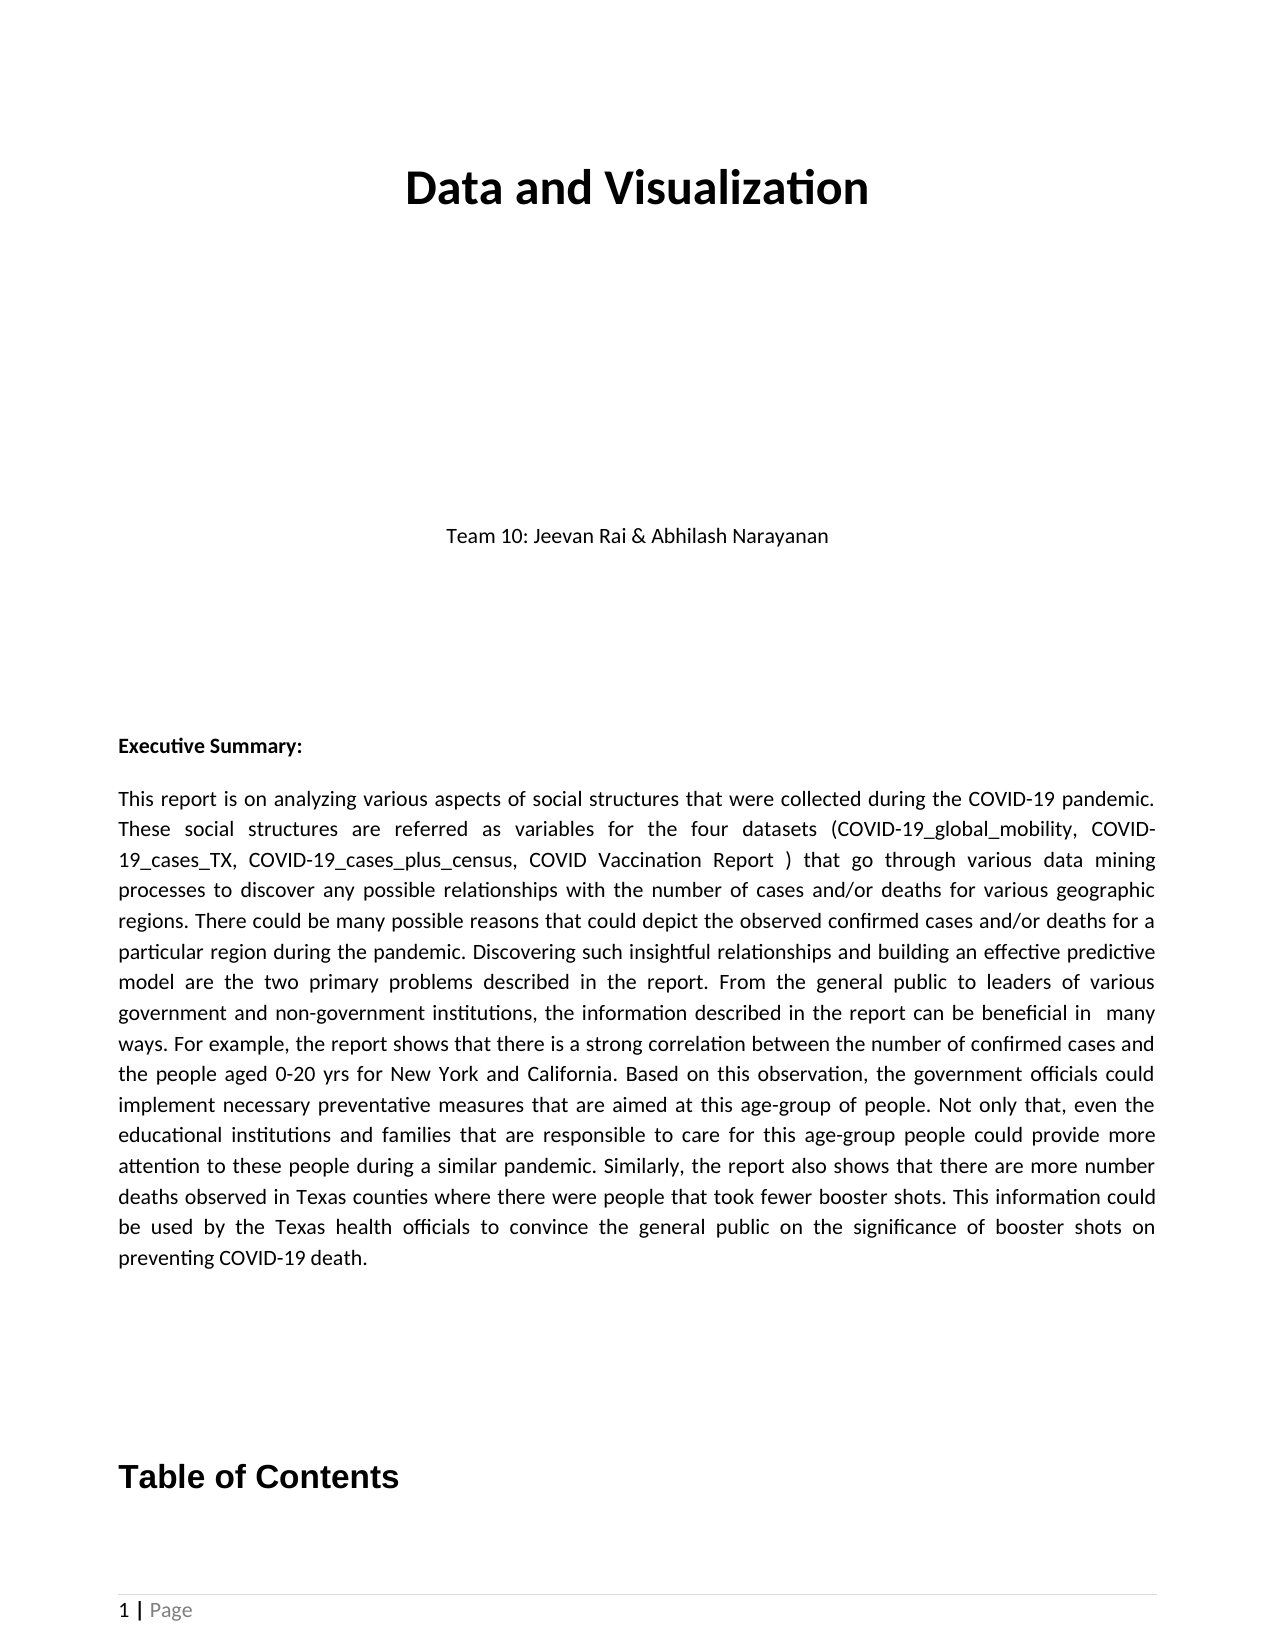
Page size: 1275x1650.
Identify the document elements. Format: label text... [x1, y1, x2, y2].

text Team 10: Jeevan Rai & Abhilash Narayanan [118, 522, 1157, 549]
text Table of Contents [118, 1457, 1157, 1496]
text This report is on analyzing various aspects of social structures that were collected during the COVID-19 pandemic. These social structures are referred as variables for the four datasets (COVID-19_global_mobility, COVID-19_cases_TX, COVID-19_cases_plus_census, COVID Vaccination Report ) that go through various data mining processes to discover any possible relationships with the number of cases and/or deaths for various geographic regions. There could be many possible reasons that could depict the observed confirmed cases and/or deaths for a particular region during the pandemic. Discovering such insightful relationships and building an effective predictive model are the two primary problems described in the report. From the general public to leaders of various government and non-government institutions, the information described in the report can be beneficial in many ways. For example, the report shows that there is a strong correlation between the number of confirmed cases and the people aged 0-20 yrs for New York and California. Based on this observation, the government officials could implement necessary preventative measures that are aimed at this age-group of people. Not only that, even the educational institutions and families that are responsible to care for this age-group people could provide more attention to these people during a similar pandemic. Similarly, the report also shows that there are more number deaths observed in Texas counties where there were people that took fewer booster shots. This information could be used by the Texas health officials to convince the general public on the significance of booster shots on preventing COVID-19 death. [118, 785, 1157, 1271]
text Executive Summary: [118, 732, 1157, 759]
text Data and Visualization [118, 156, 1157, 217]
